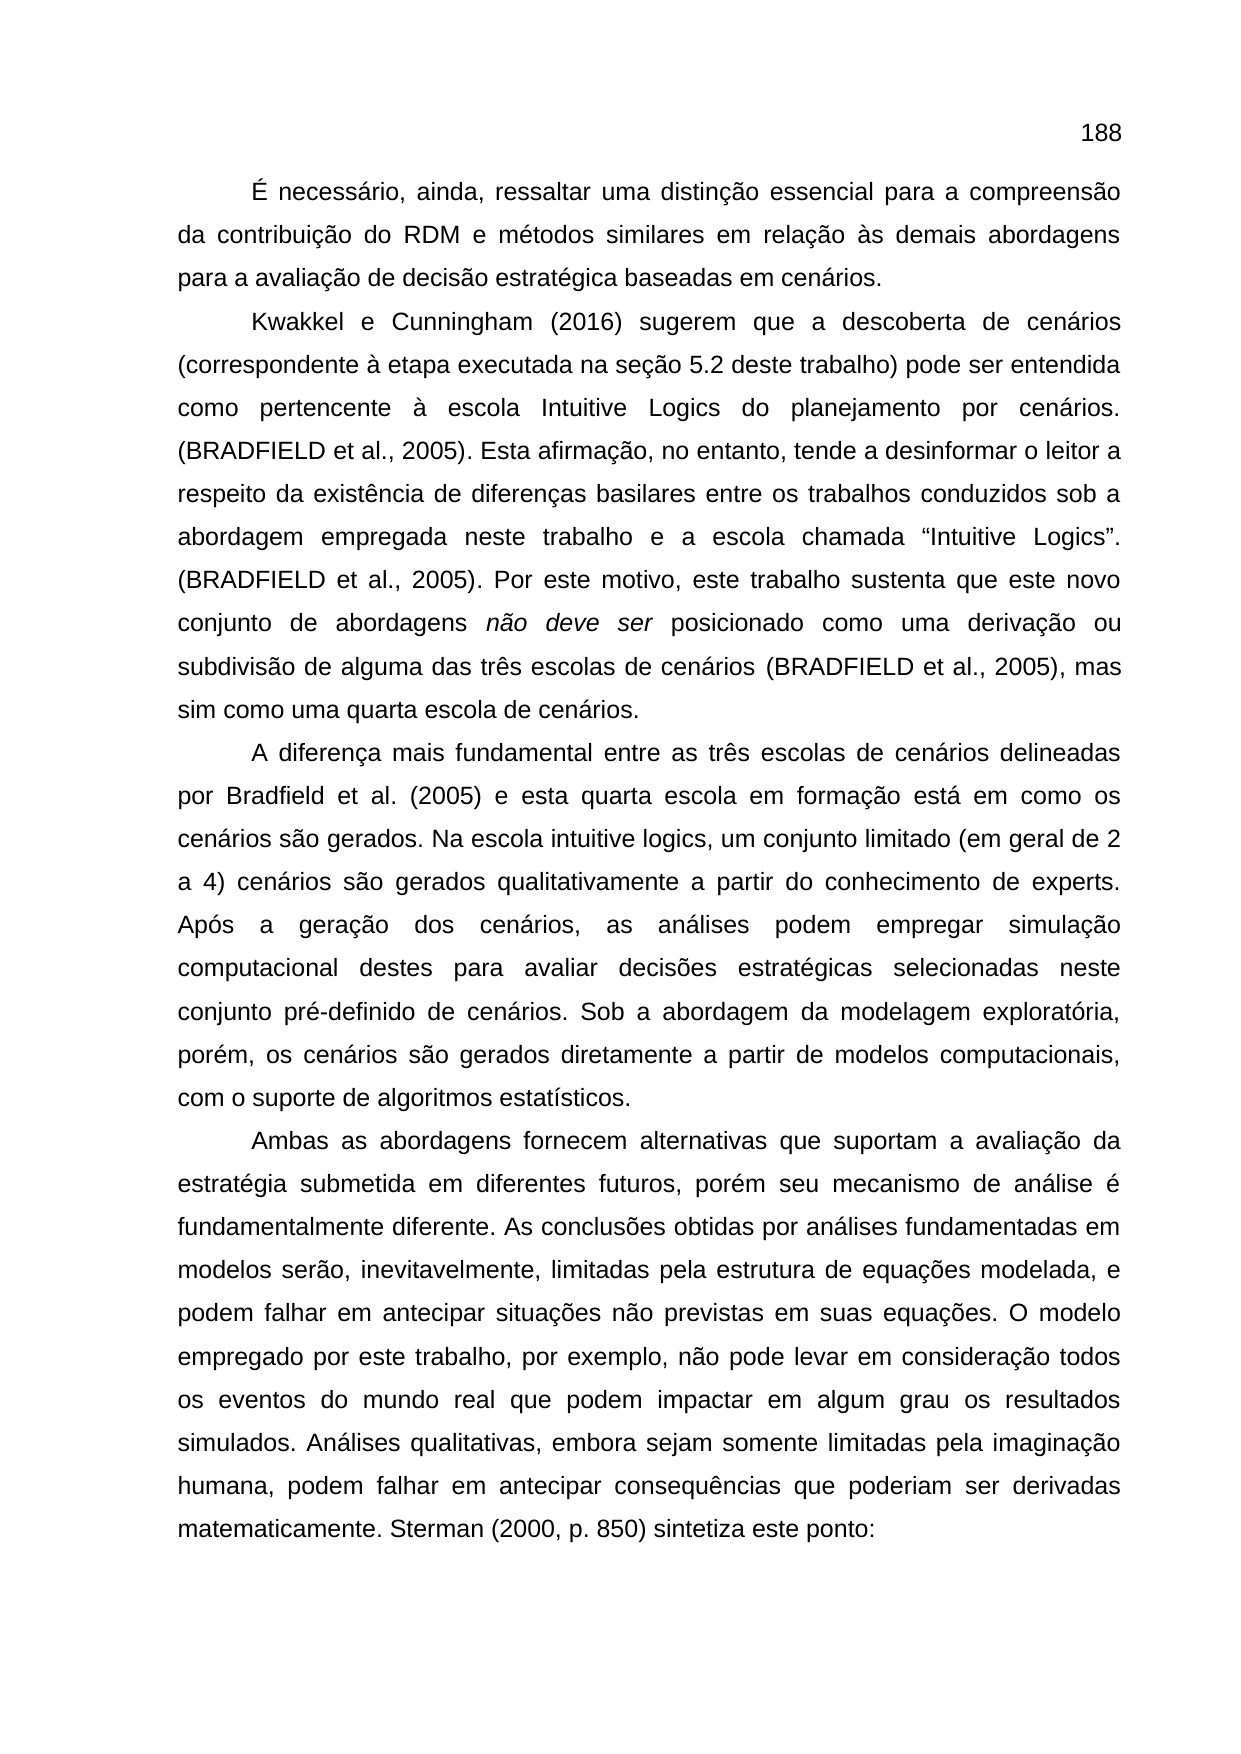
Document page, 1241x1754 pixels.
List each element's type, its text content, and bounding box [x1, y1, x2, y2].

text A diferença mais fundamental entre as três escolas de cenários delineadas por Bradfield et al. (2005) e esta quarta escola em formação está em como os cenários são gerados. Na escola intuitive logics, um conjunto limitado (em geral de 2 a 4) cenários são gerados qualitativamente a partir do conhecimento de experts. Após a geração dos cenários, as análises podem empregar simulação computacional destes para avaliar decisões estratégicas selecionadas neste conjunto pré-definido de cenários. Sob a abordagem da modelagem exploratória, porém, os cenários são gerados diretamente a partir de modelos computacionais, com o suporte de algoritmos estatísticos. [177, 738, 1122, 1112]
text Kwakkel e Cunningham (2016) sugerem que a descoberta de cenários (correspondente à etapa executada na seção 5.2 deste trabalho) pode ser entendida como pertencente à escola Intuitive Logics do planejamento por cenários. (BRADFIELD et al., 2005). Esta afirmação, no entanto, tende a desinformar o leitor a respeito da existência de diferenças basilares entre os trabalhos conduzidos sob a abordagem empregada neste trabalho e a escola chamada “Intuitive Logics”. (BRADFIELD et al., 2005). Por este motivo, este trabalho sustenta que este novo conjunto de abordagens não deve ser posicionado como uma derivação ou subdivisão de alguma das três escolas de cenários (BRADFIELD et al., 2005), mas sim como uma quarta escola de cenários. [177, 307, 1122, 723]
text Ambas as abordagens fornecem alternativas que suportam a avaliação da estratégia submetida em diferentes futuros, porém seu mecanismo de análise é fundamentalmente diferente. As conclusões obtidas por análises fundamentadas em modelos serão, inevitavelmente, limitadas pela estrutura de equações modelada, e podem falhar em antecipar situações não previstas em suas equações. O modelo empregado por este trabalho, por exemplo, não pode levar em consideração todos os eventos do mundo real que podem impactar em algum grau os resultados simulados. Análises qualitativas, embora sejam somente limitadas pela imaginação humana, podem falhar em antecipar consequências que poderiam ser derivadas matematicamente. Sterman (2000, p. 850) sintetiza este ponto: [177, 1126, 1122, 1543]
text É necessário, ainda, ressaltar uma distinção essencial para a compreensão da contribuição do RDM e métodos similares em relação às demais abordagens para a avaliação de decisão estratégica baseadas em cenários. [177, 177, 1122, 292]
